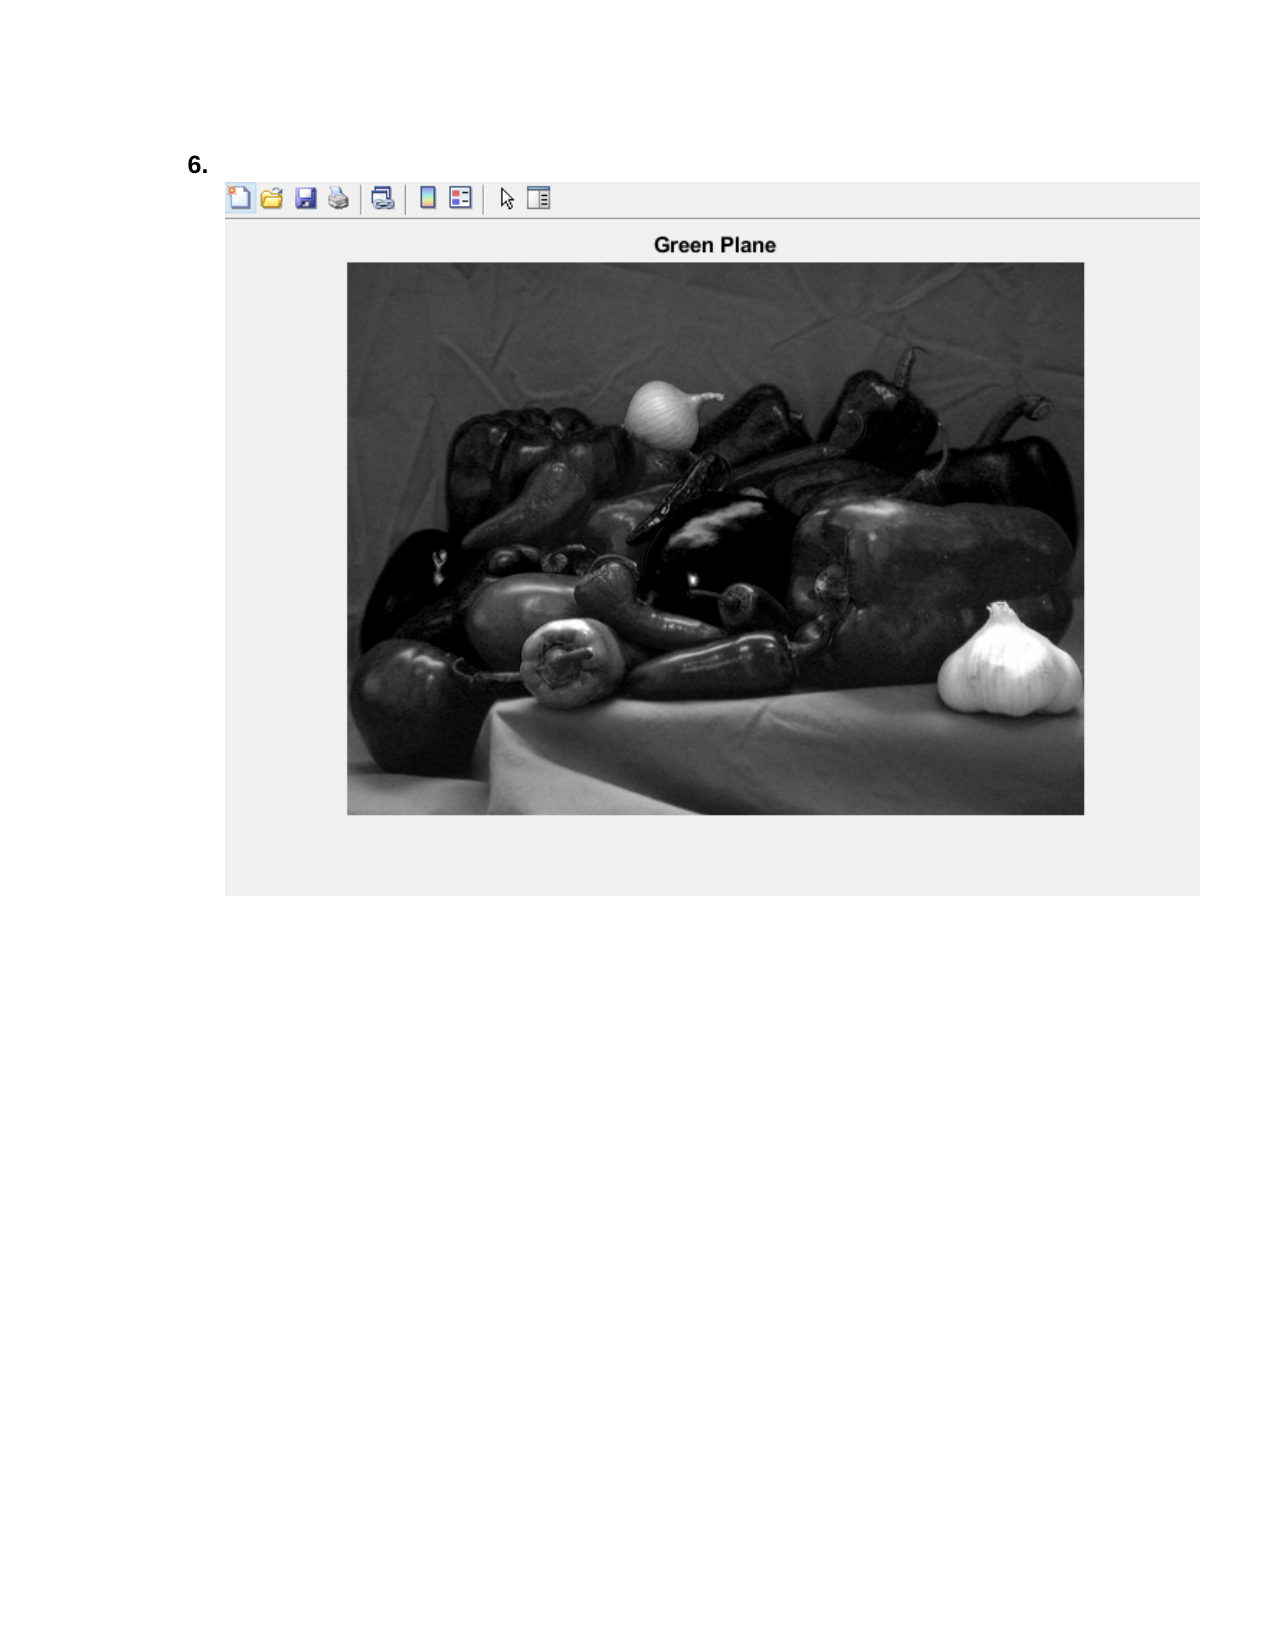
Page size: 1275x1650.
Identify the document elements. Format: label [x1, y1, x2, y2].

picture [225, 182, 1200, 896]
